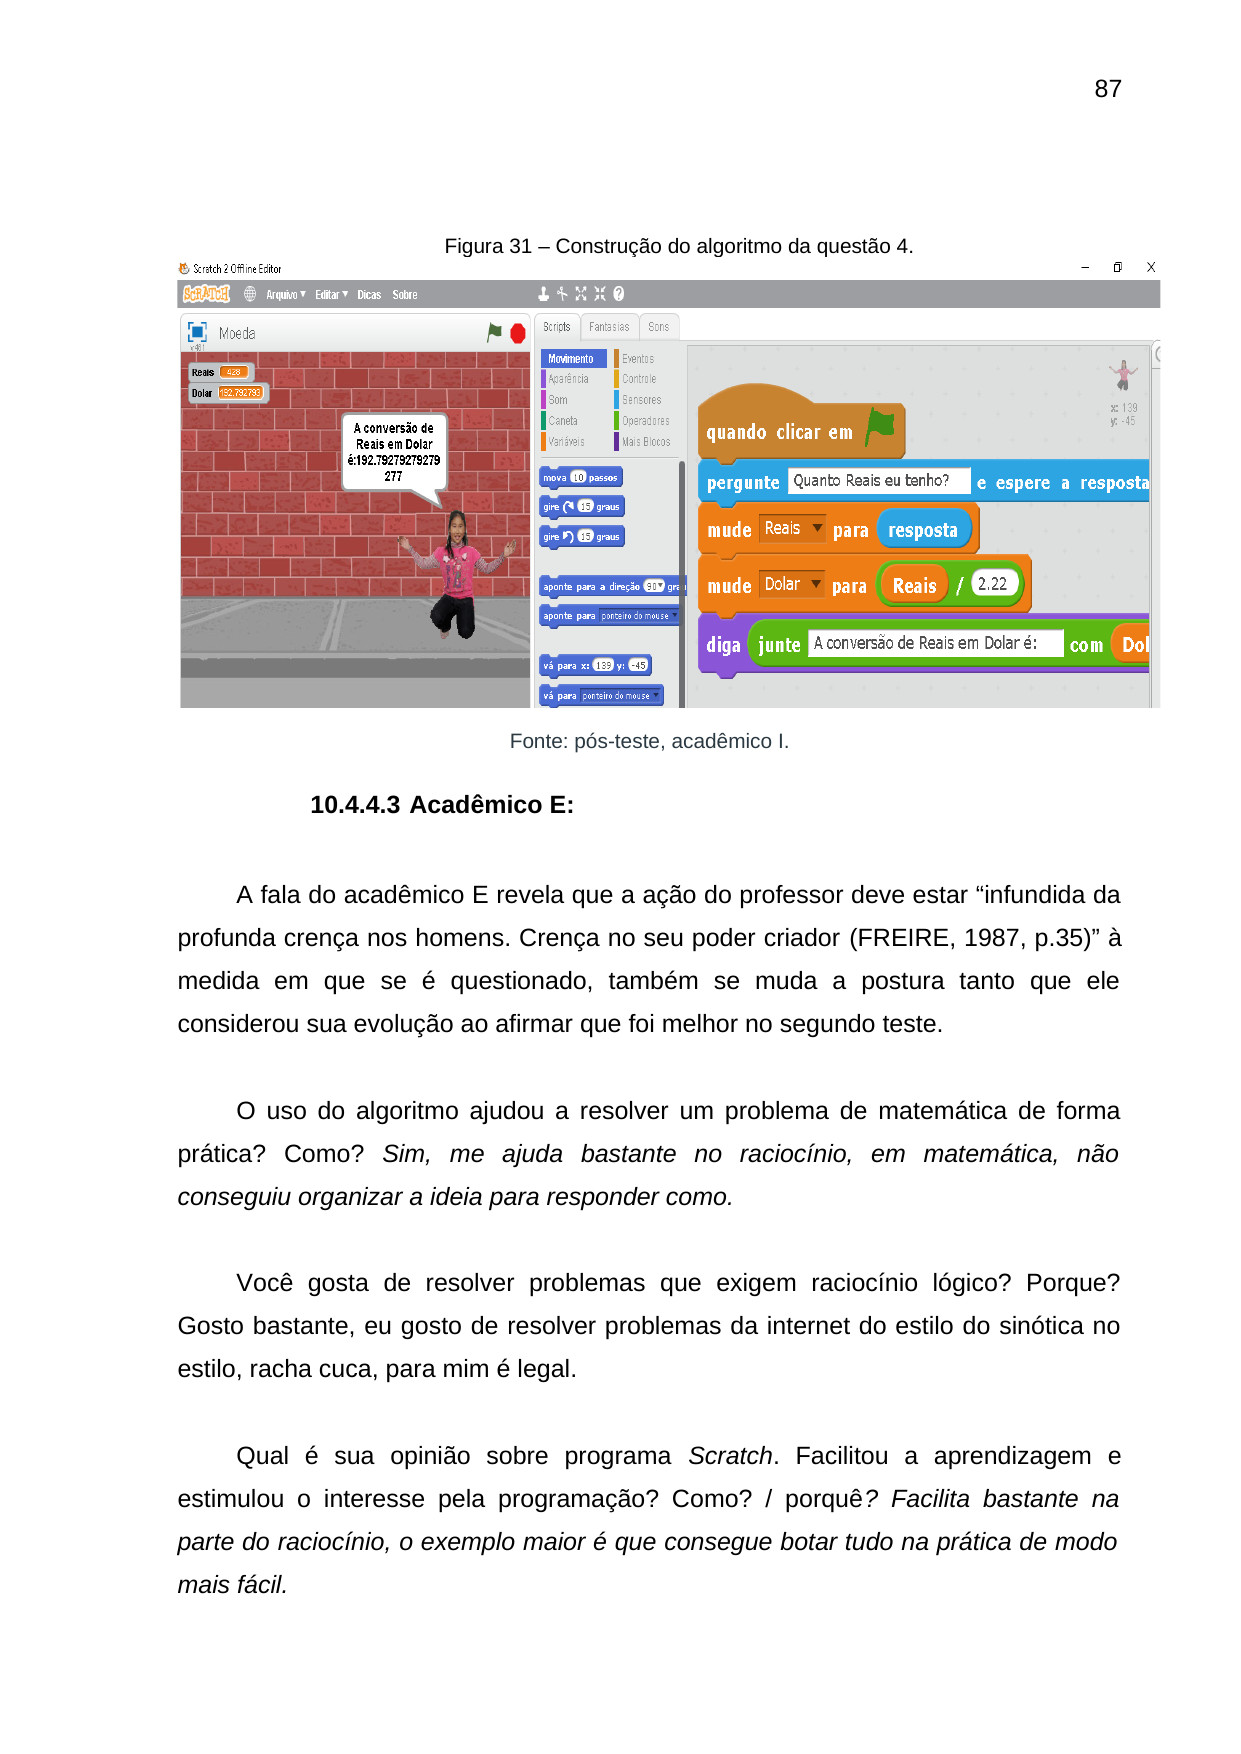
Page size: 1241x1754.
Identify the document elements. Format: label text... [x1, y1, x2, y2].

subtitle Acadêmico E: [251, 790, 1122, 818]
text A fala do acadêmico E revela que a ação do professor deve estar “infundida da profunda crença nos homens. Crença no seu poder criador (FREIRE, 1987, p.35)” à medida em que se é questionado, também se muda a postura tanto que ele considerou sua evolução ao afirmar que foi melhor no segundo teste. [177, 880, 1122, 1038]
text O uso do algoritmo ajudou a resolver um problema de matemática de forma prática? Como? Sim, me ajuda bastante no raciocínio, em matemática, não conseguiu organizar a ideia para responder como. [177, 1096, 1122, 1211]
picture [177, 257, 1161, 708]
text Fonte: pós-teste, acadêmico I. [177, 729, 1122, 753]
text Você gosta de resolver problemas que exigem raciocínio lógico? Porque? Gosto bastante, eu gosto de resolver problemas da internet do estilo do sinótica no estilo, racha cuca, para mim é legal. [177, 1268, 1122, 1383]
text Qual é sua opinião sobre programa Scratch. Facilitou a aprendizagem e estimulou o interesse pela programação? Como? / porquê? Facilita bastante na parte do raciocínio, o exemplo maior é que consegue botar tudo na prática de modo mais fácil. [177, 1441, 1122, 1599]
text Figura 31 – Construção do algoritmo da questão 4. [177, 234, 1122, 257]
